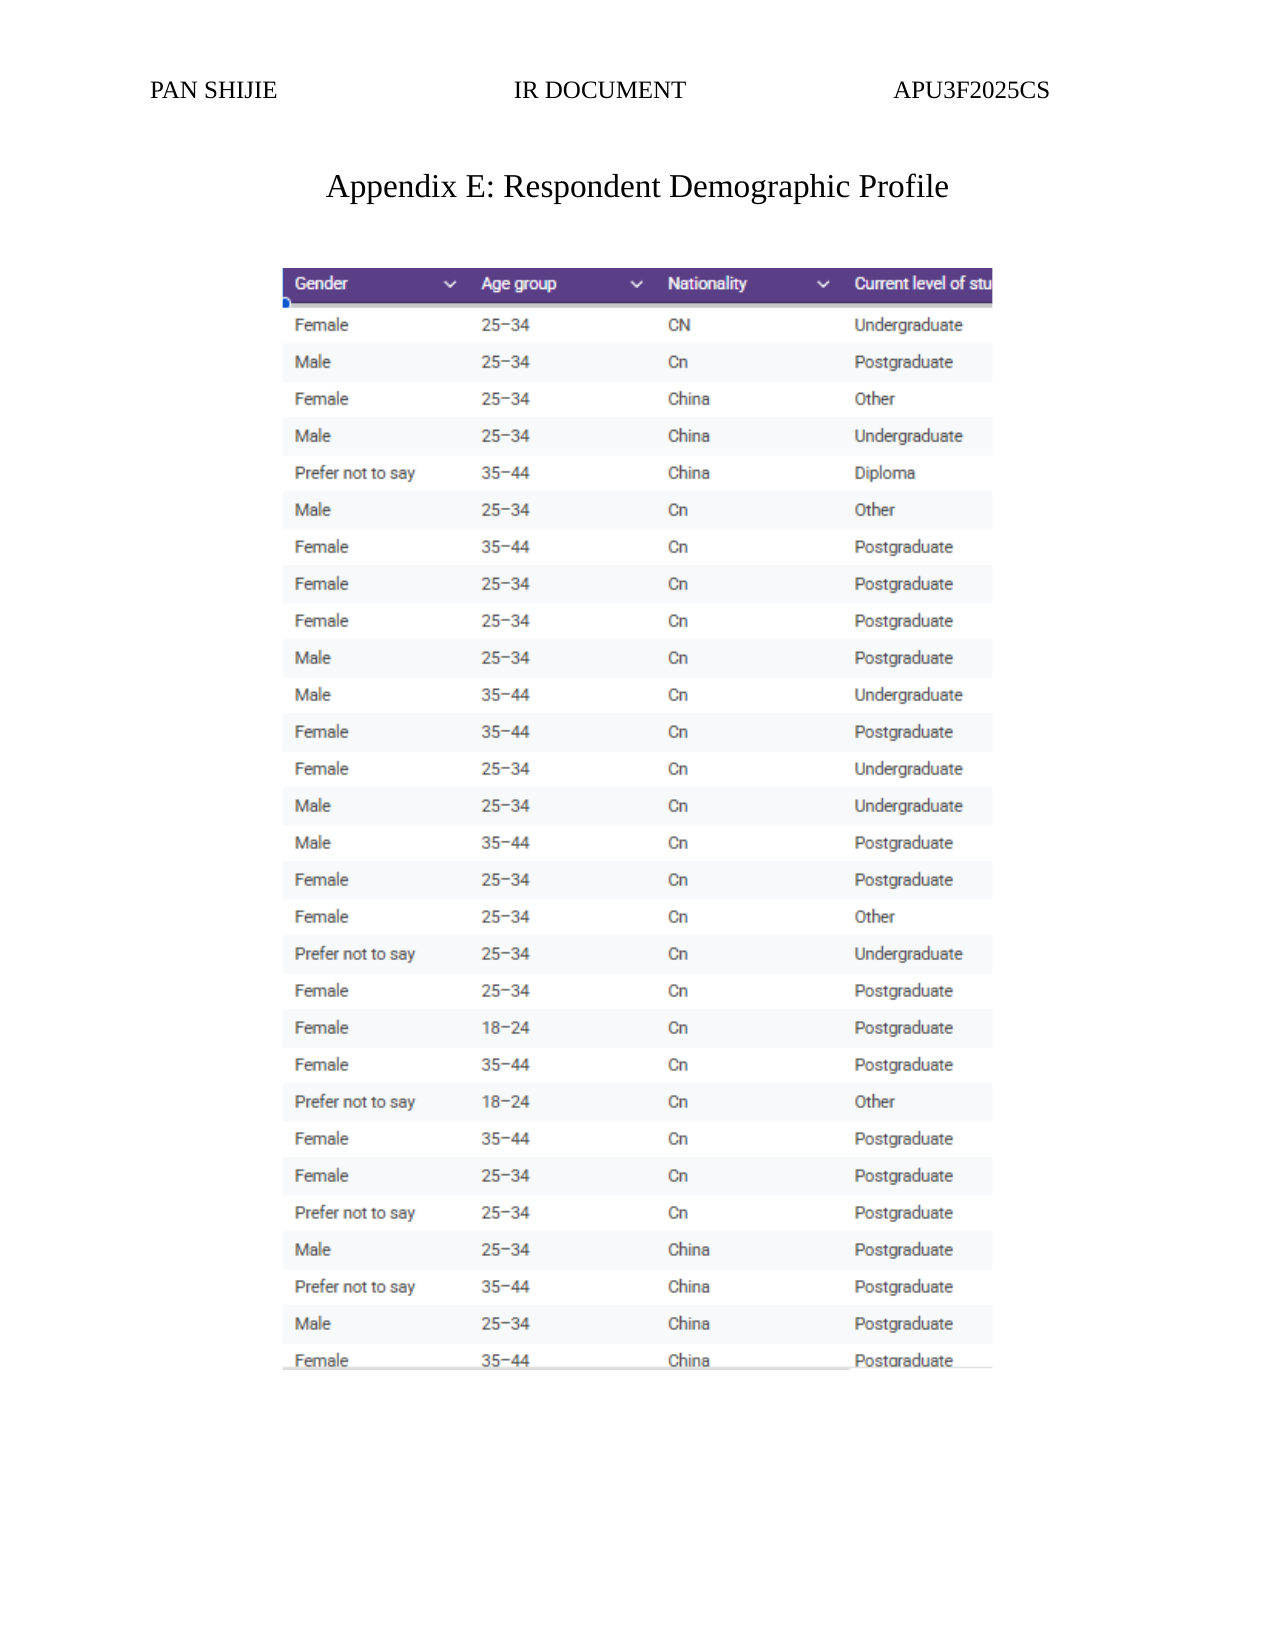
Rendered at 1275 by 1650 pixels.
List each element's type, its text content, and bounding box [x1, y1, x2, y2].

subtitle Appendix E: Respondent Demographic Profile [150, 167, 1125, 205]
picture [282, 268, 993, 1370]
